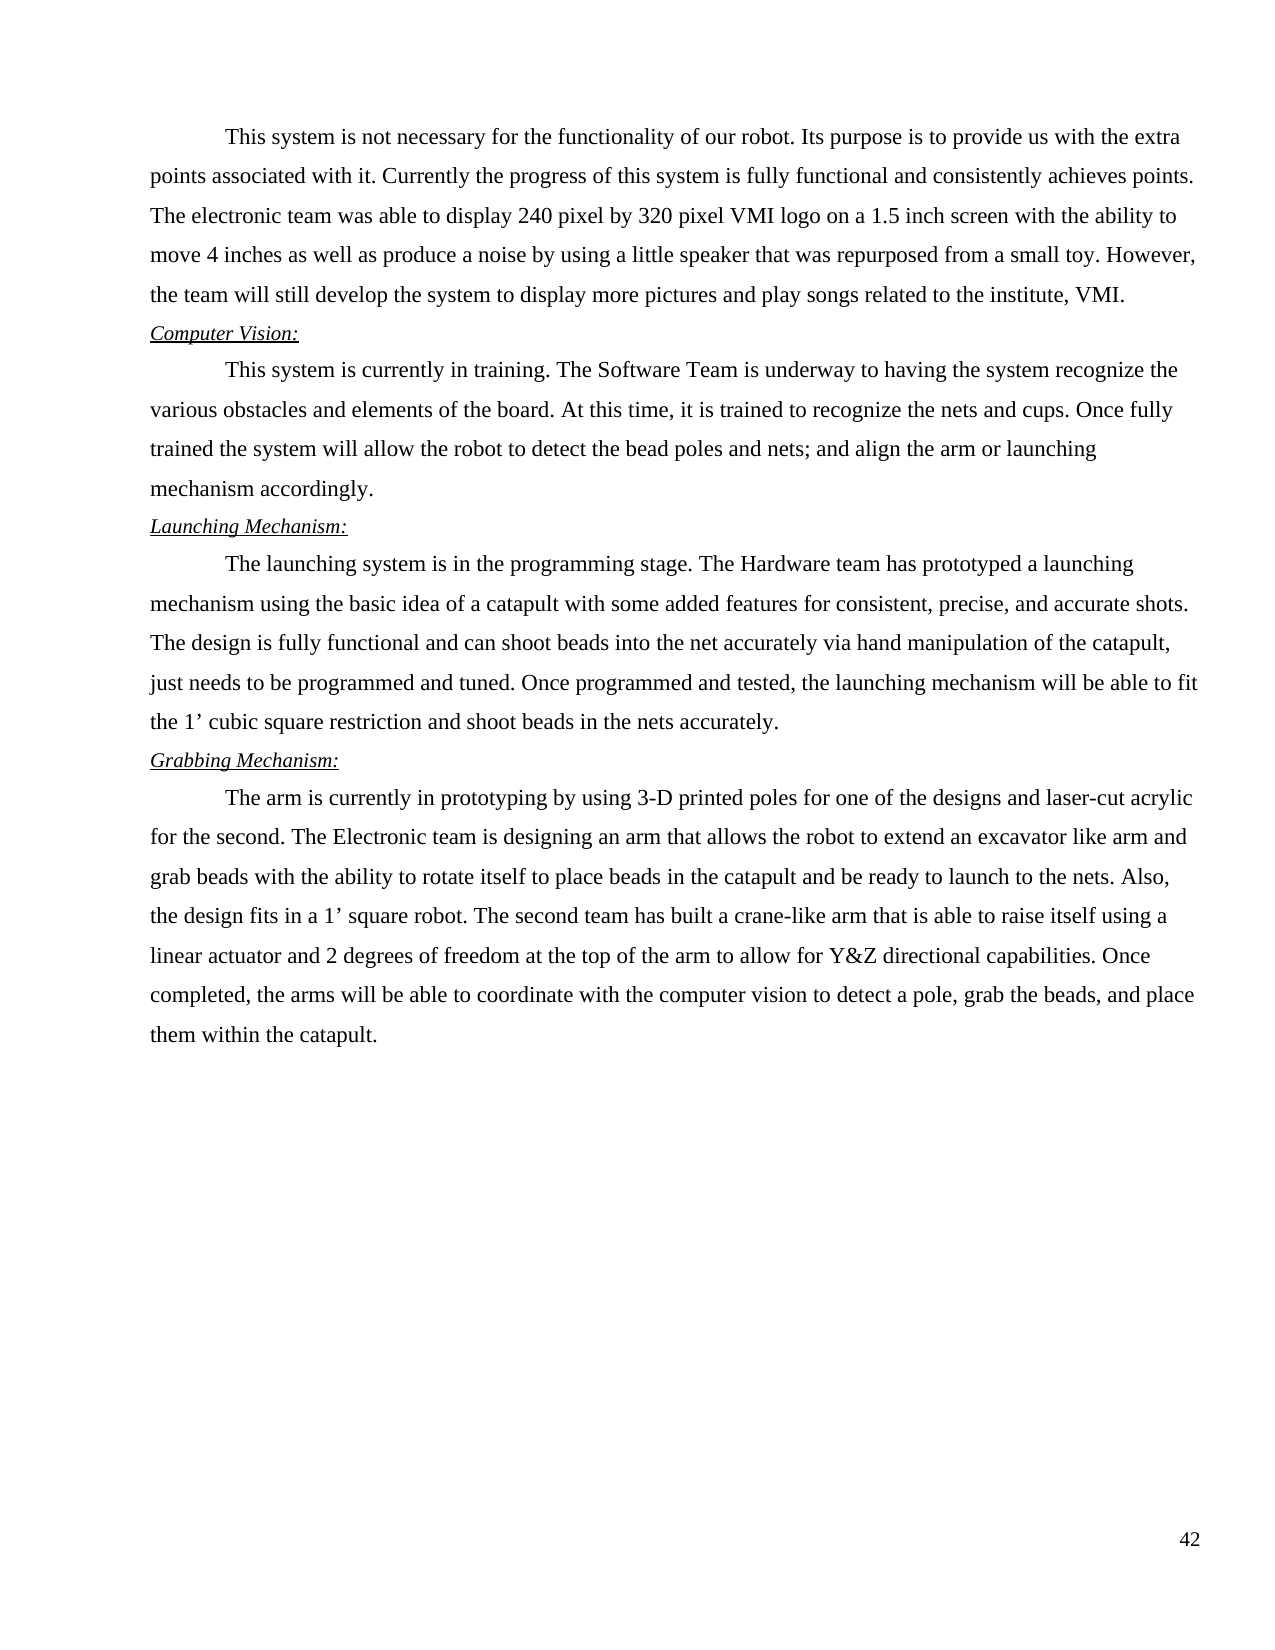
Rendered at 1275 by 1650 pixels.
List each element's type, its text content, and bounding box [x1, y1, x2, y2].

text The arm is currently in prototyping by using 3-D printed poles for one of the designs and laser-cut acrylic for the second. The Electronic team is designing an arm that allows the robot to extend an excavator like arm and grab beads with the ability to rotate itself to place beads in the catapult and be ready to launch to the nets. Also, the design fits in a 1’ square robot. The second team has built a crane-like arm that is able to raise itself using a linear actuator and 2 degrees of freedom at the top of the arm to allow for Y&Z directional capabilities. Once completed, the arms will be able to coordinate with the computer vision to detect a pole, grab the beads, and place them within the catapult. [150, 784, 1200, 1047]
text Grabbing Mechanism: [150, 748, 1200, 772]
text This system is currently in training. The Software Team is underway to having the system recognize the various obstacles and elements of the board. At this time, it is trained to recognize the nets and cups. Once fully trained the system will allow the robot to detect the bead poles and nets; and align the arm or launching mechanism accordingly. [150, 357, 1200, 501]
text This system is not necessary for the functionality of our robot. Its purpose is to provide us with the extra points associated with it. Currently the progress of this system is fully functional and consistently achieves points. The electronic team was able to display 240 pixel by 320 pixel VMI logo on a 1.5 inch screen with the ability to move 4 inches as well as produce a noise by using a little speaker that was repurposed from a small toy. However, the team will still develop the system to display more pictures and play songs related to the institute, VMI. [150, 123, 1200, 307]
text Launching Mechanism: [150, 514, 1200, 538]
text Computer Vision: [150, 321, 1200, 344]
text The launching system is in the programming stage. The Hardware team has prototyped a launching mechanism using the basic idea of a catapult with some added features for consistent, precise, and accurate shots. The design is fully functional and can shoot beads into the net accurately via hand manipulation of the catapult, just needs to be programmed and tuned. Once programmed and tested, the launching mechanism will be able to fit the 1’ cubic square restriction and shoot beads in the nets accurately. [150, 551, 1200, 735]
